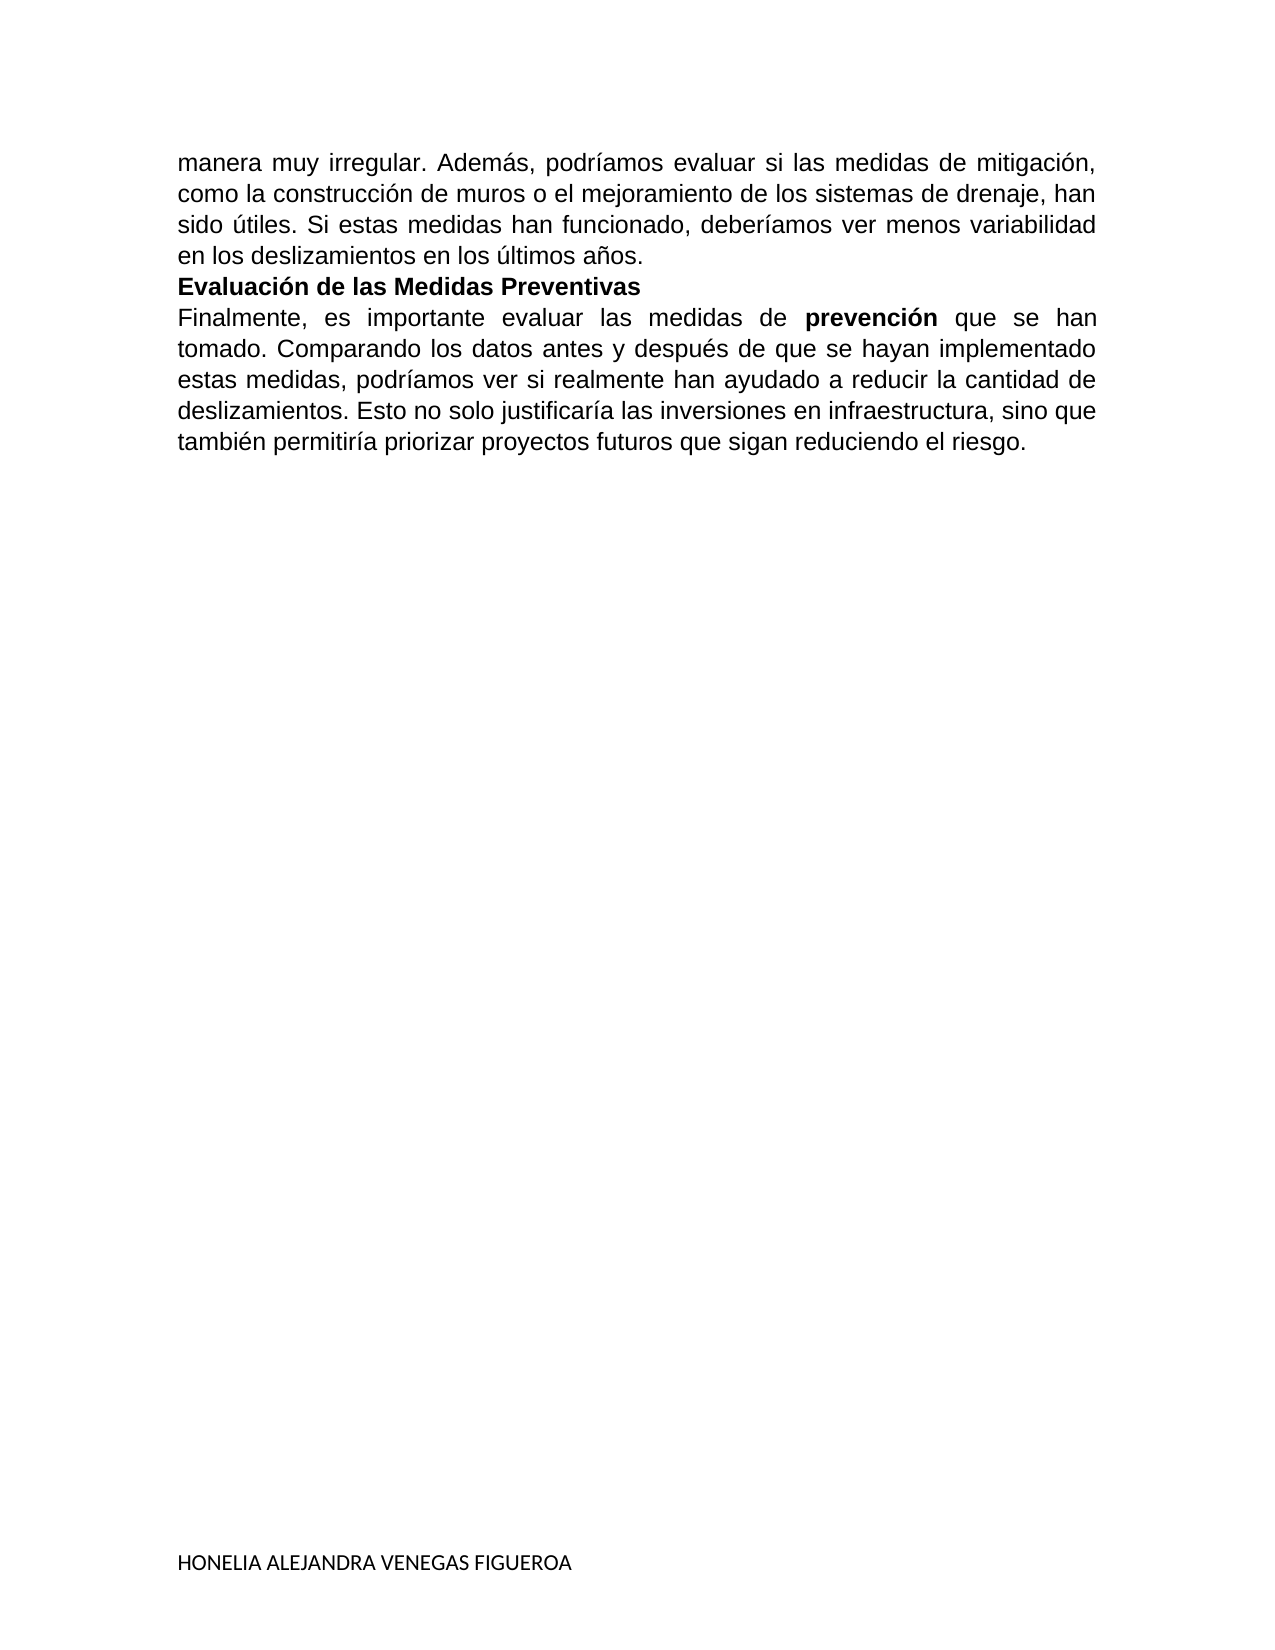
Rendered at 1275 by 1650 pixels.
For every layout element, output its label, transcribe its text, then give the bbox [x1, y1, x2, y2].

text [177, 148, 1098, 269]
text Evaluación de las Medidas Preventivas [177, 272, 1098, 301]
text Finalmente, es importante evaluar las medidas de prevención que se han tomado. Comparando los datos antes y después de que se hayan implementado estas medidas, podríamos ver si realmente han ayudado a reducir la cantidad de deslizamientos. Esto no solo justificaría las inversiones en infraestructura, sino que también permitiría priorizar proyectos futuros que sigan reduciendo el riesgo. [177, 303, 1098, 456]
